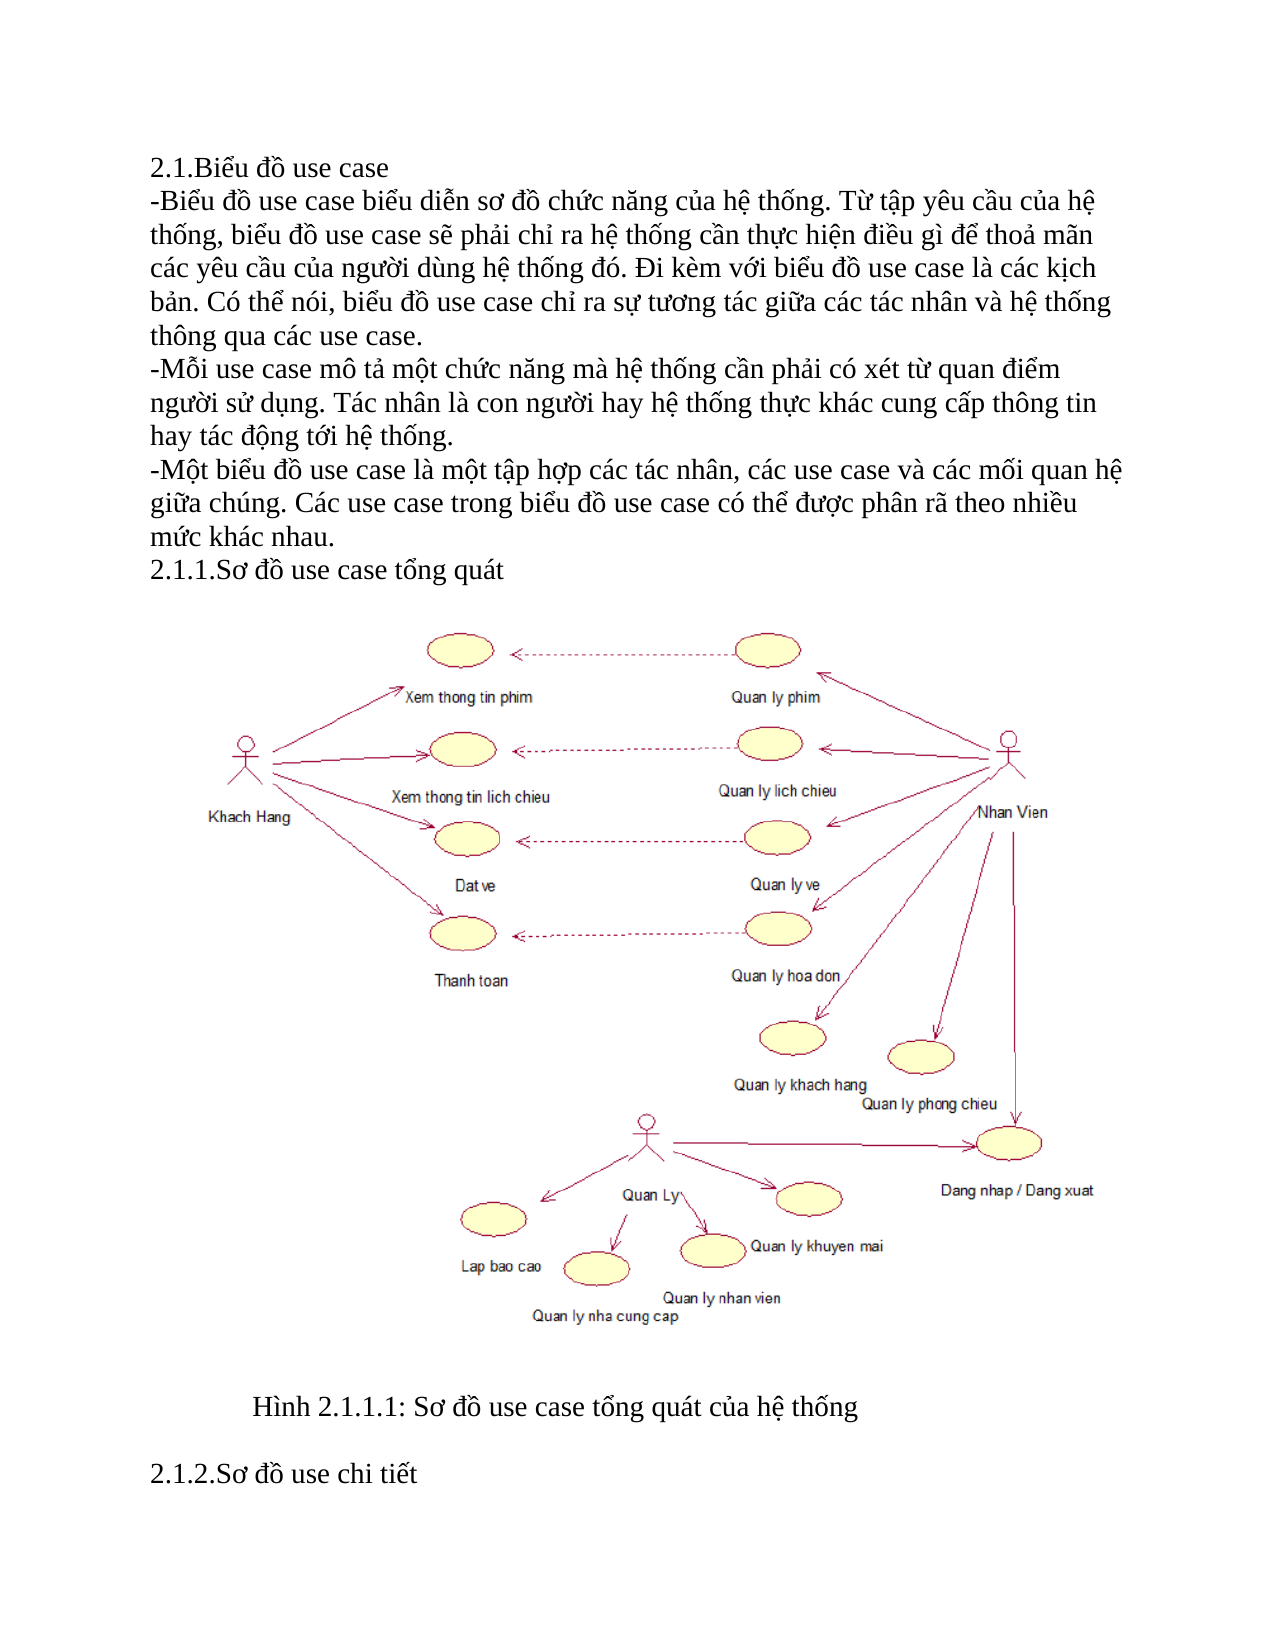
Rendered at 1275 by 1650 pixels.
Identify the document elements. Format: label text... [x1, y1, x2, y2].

text -Một biểu đồ use case là một tập hợp các tác nhân, các use case và các mối quan hệ giữa chúng. Các use case trong biểu đồ use case có thể được phân rã theo nhiều mức khác nhau. [150, 452, 1125, 552]
text 2.1.1.Sơ đồ use case tổng quát [150, 552, 1125, 586]
text 2.1.Biểu đồ use case [150, 150, 1125, 183]
text 2.1.2.Sơ đồ use chi tiết [150, 1456, 1125, 1490]
text Hình 2.1.1.1: Sơ đồ use case tổng quát của hệ thống [150, 1389, 1125, 1423]
text -Mỗi use case mô tả một chức năng mà hệ thống cần phải có xét từ quan điểm người sử dụng. Tác nhân là con người hay hệ thống thực khác cung cấp thông tin hay tác động tới hệ thống. [150, 351, 1125, 452]
text -Biểu đồ use case biểu diễn sơ đồ chức năng của hệ thống. Từ tập yêu cầu của hệ thống, biểu đồ use case sẽ phải chỉ ra hệ thống cần thực hiện điều gì để thoả mãn các yêu cầu của người dùng hệ thống đó. Đi kèm với biểu đồ use case là các kịch bản. Có thể nói, biểu đồ use case chỉ ra sự tương tác giữa các tác nhân và hệ thống thông qua các use case. [150, 183, 1125, 351]
picture [150, 619, 1125, 1356]
